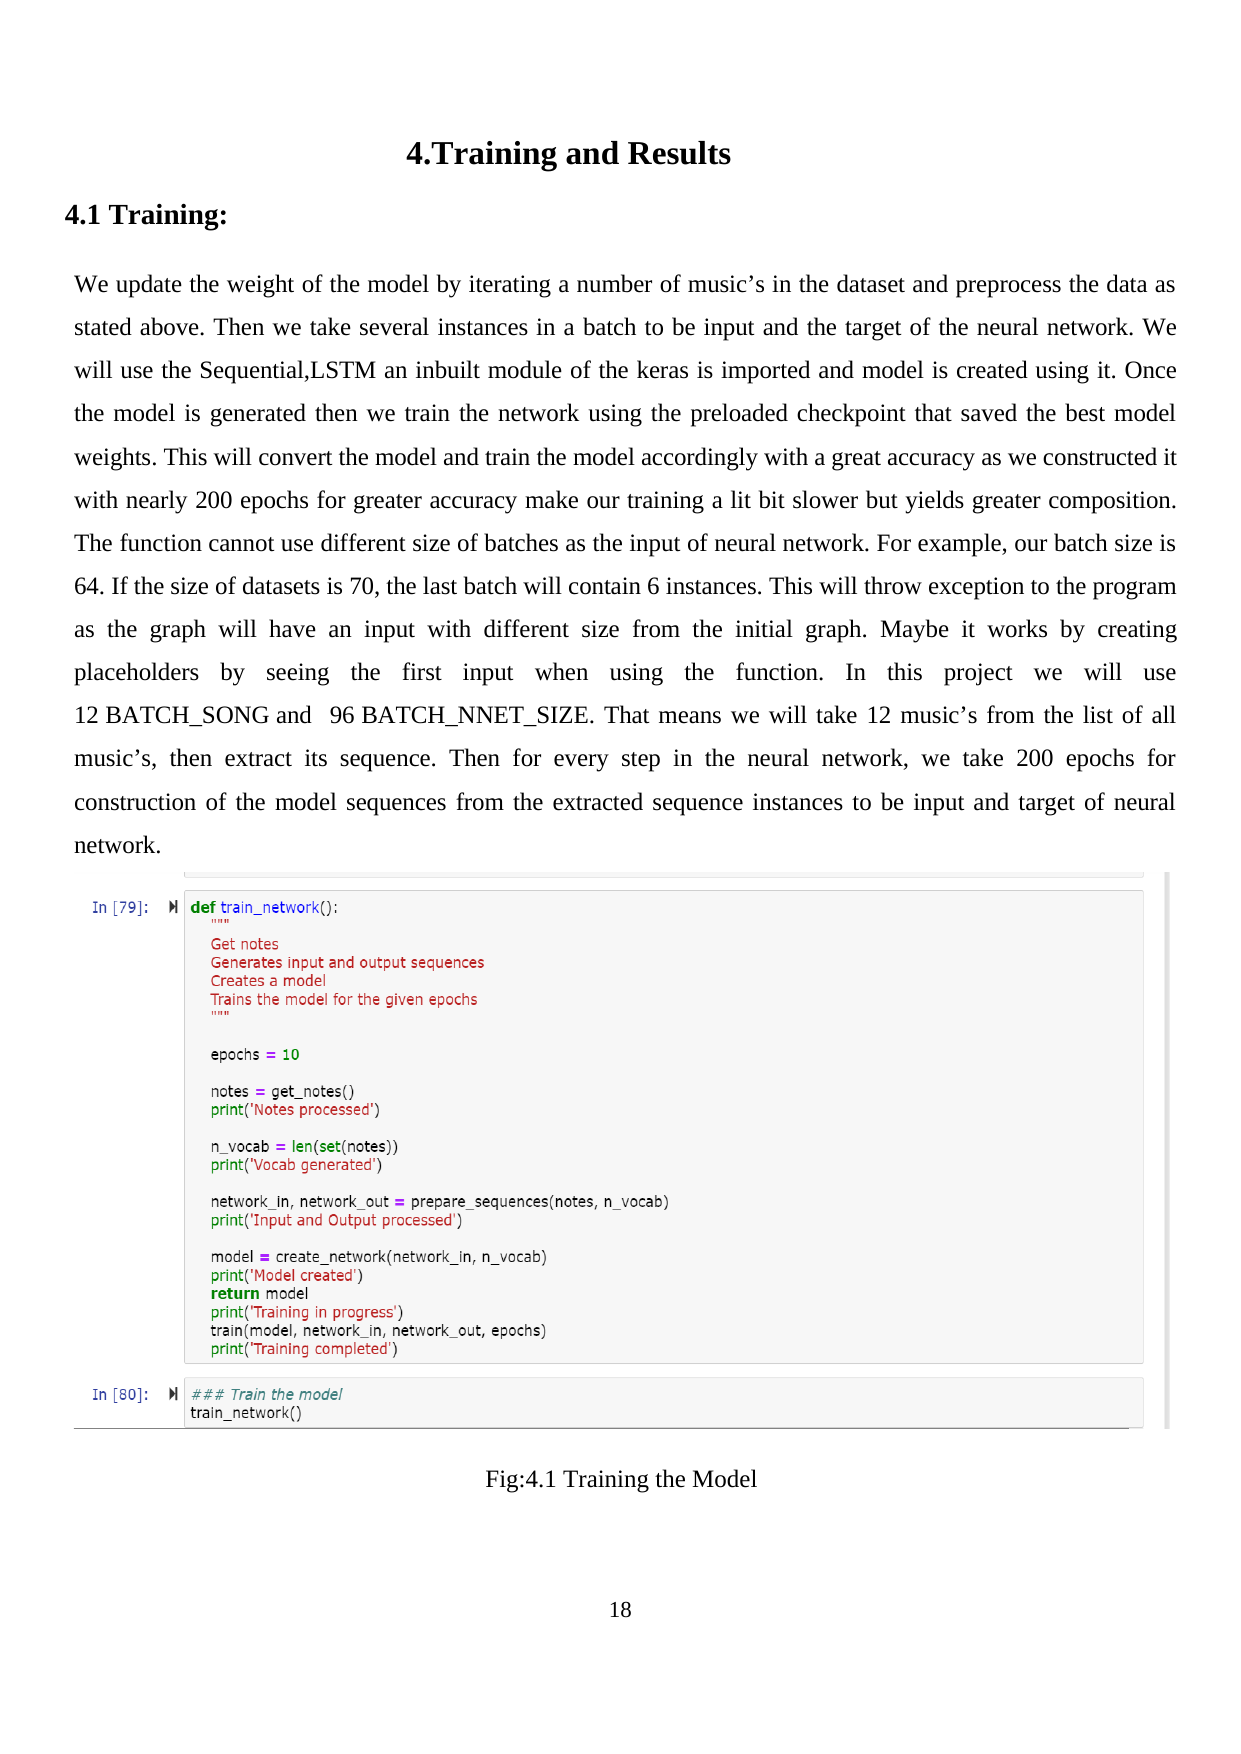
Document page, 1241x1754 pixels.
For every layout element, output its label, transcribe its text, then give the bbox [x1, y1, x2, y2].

picture [73, 872, 1170, 1429]
subtitle 4.1 Training: [64, 197, 1178, 231]
text Fig:4.1 Training the Model [74, 1464, 1178, 1493]
subtitle 4.Training and Results [64, 133, 1178, 172]
